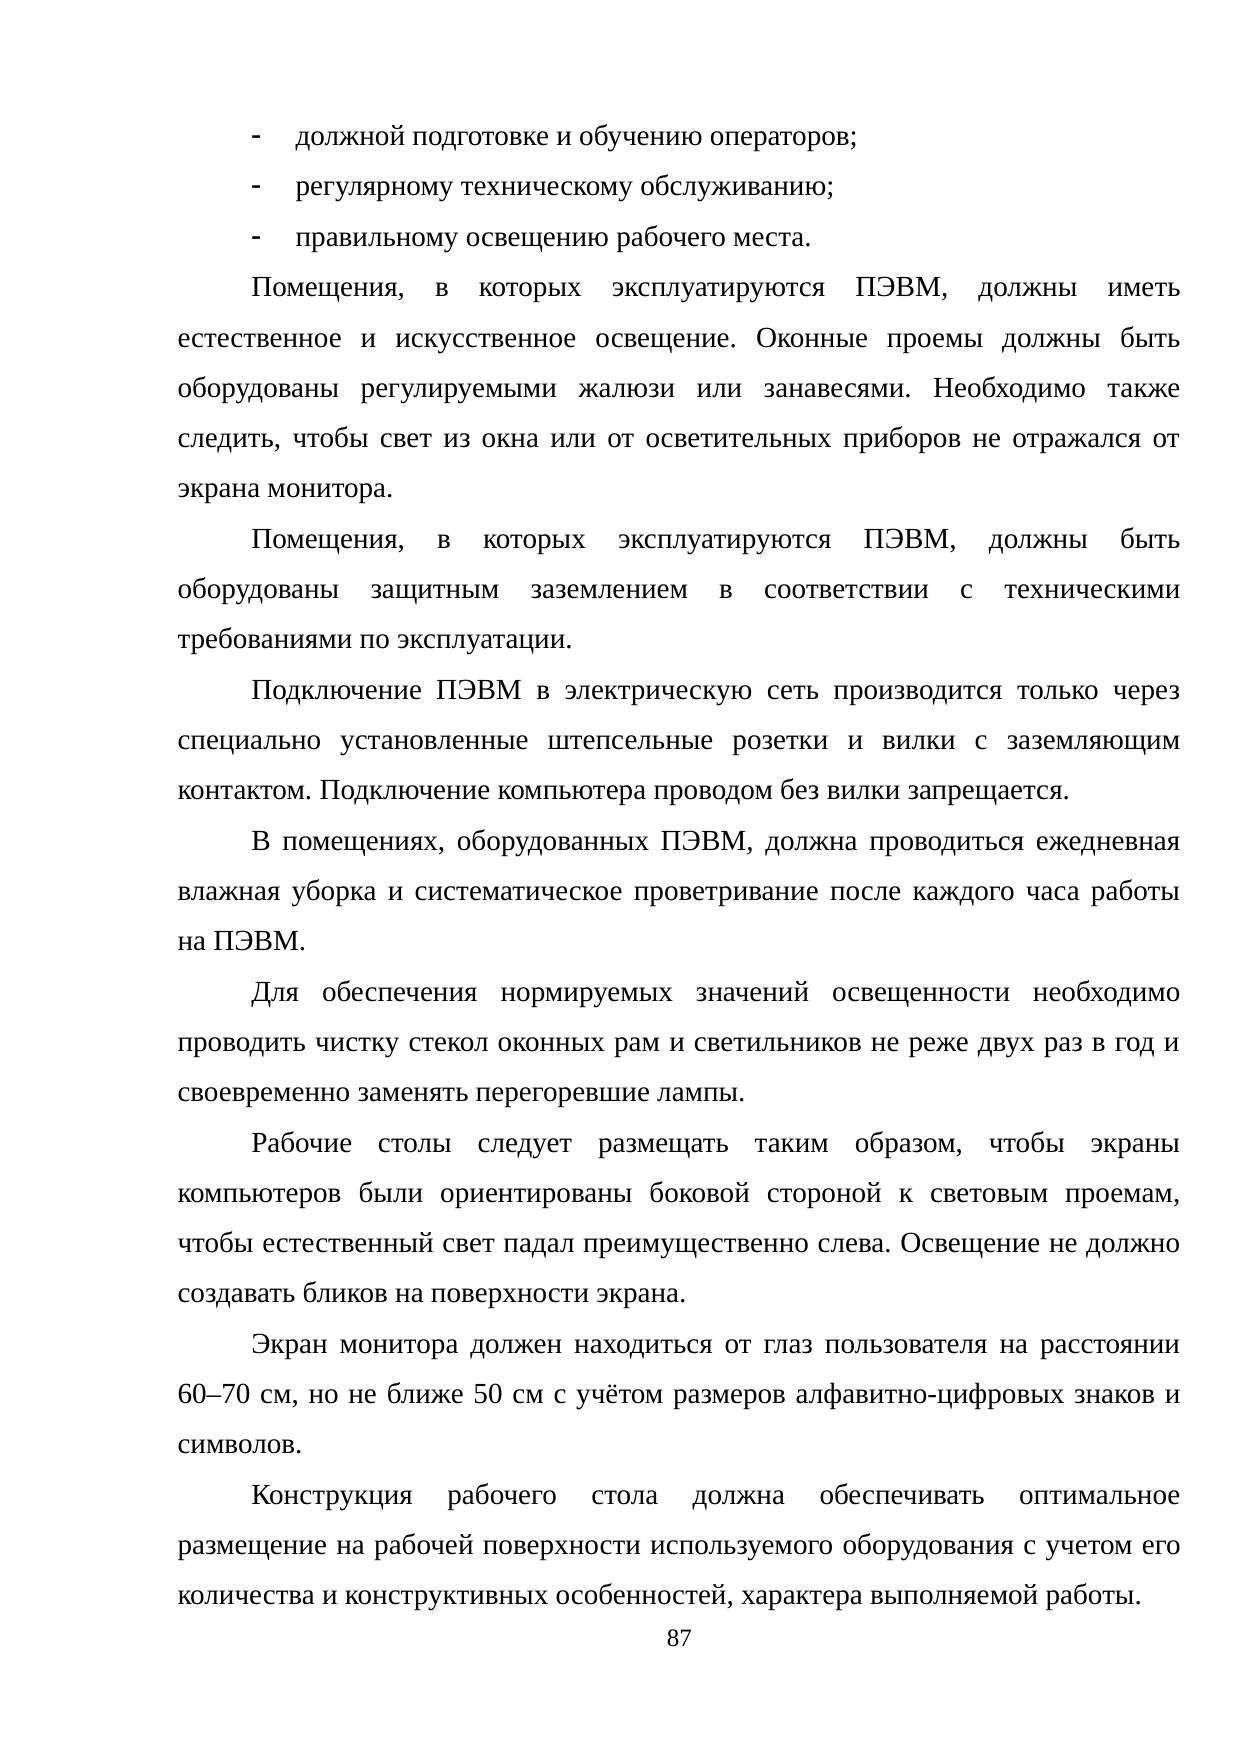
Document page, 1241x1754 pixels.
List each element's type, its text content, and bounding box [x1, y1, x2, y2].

text Подключение ПЭВМ в электрическую сеть производится только через специально установленные штепсельные розетки и вилки с заземляющим контактом. Подключение компьютера проводом без вилки запрещается. [177, 672, 1181, 806]
list правильному освещению рабочего места. [251, 219, 1181, 253]
list регулярному техническому обслуживанию; [251, 168, 1181, 202]
text Экран монитора должен находиться от глаз пользователя на расстоянии 60–70 см, но не ближе 50 см с учётом размеров алфавитно-цифровых знаков и символов. [177, 1326, 1181, 1460]
list должной подготовке и обучению операторов; [251, 118, 1181, 152]
text В помещениях, оборудованных ПЭВМ, должна проводиться ежедневная влажная уборка и систематическое проветривание после каждого часа работы на ПЭВМ. [177, 823, 1181, 957]
text Конструкция рабочего стола должна обеспечивать оптимальное размещение на рабочей поверхности используемого оборудования с учетом его количества и конструктивных особенностей, характера выполняемой работы. [177, 1477, 1181, 1611]
text Помещения, в которых эксплуатируются ПЭВМ, должны быть оборудованы защитным заземлением в соответствии с техническими требованиями по эксплуатации. [177, 521, 1181, 655]
text Рабочие столы следует размещать таким образом, чтобы экраны компьютеров были ориентированы боковой стороной к световым проемам, чтобы естественный свет падал преимущественно слева. Освещение не должно создавать бликов на поверхности экрана. [177, 1125, 1181, 1309]
text Для обеспечения нормируемых значений освещенности необходимо проводить чистку стекол оконных рам и светильников не реже двух раз в год и своевременно заменять перегоревшие лампы. [177, 974, 1181, 1108]
text Помещения, в которых эксплуатируются ПЭВМ, должны иметь естественное и искусственное освещение. Оконные проемы должны быть оборудованы регулируемыми жалюзи или занавесями. Необходимо также следить, чтобы свет из окна или от осветительных приборов не отражался от экрана монитора. [177, 269, 1181, 504]
